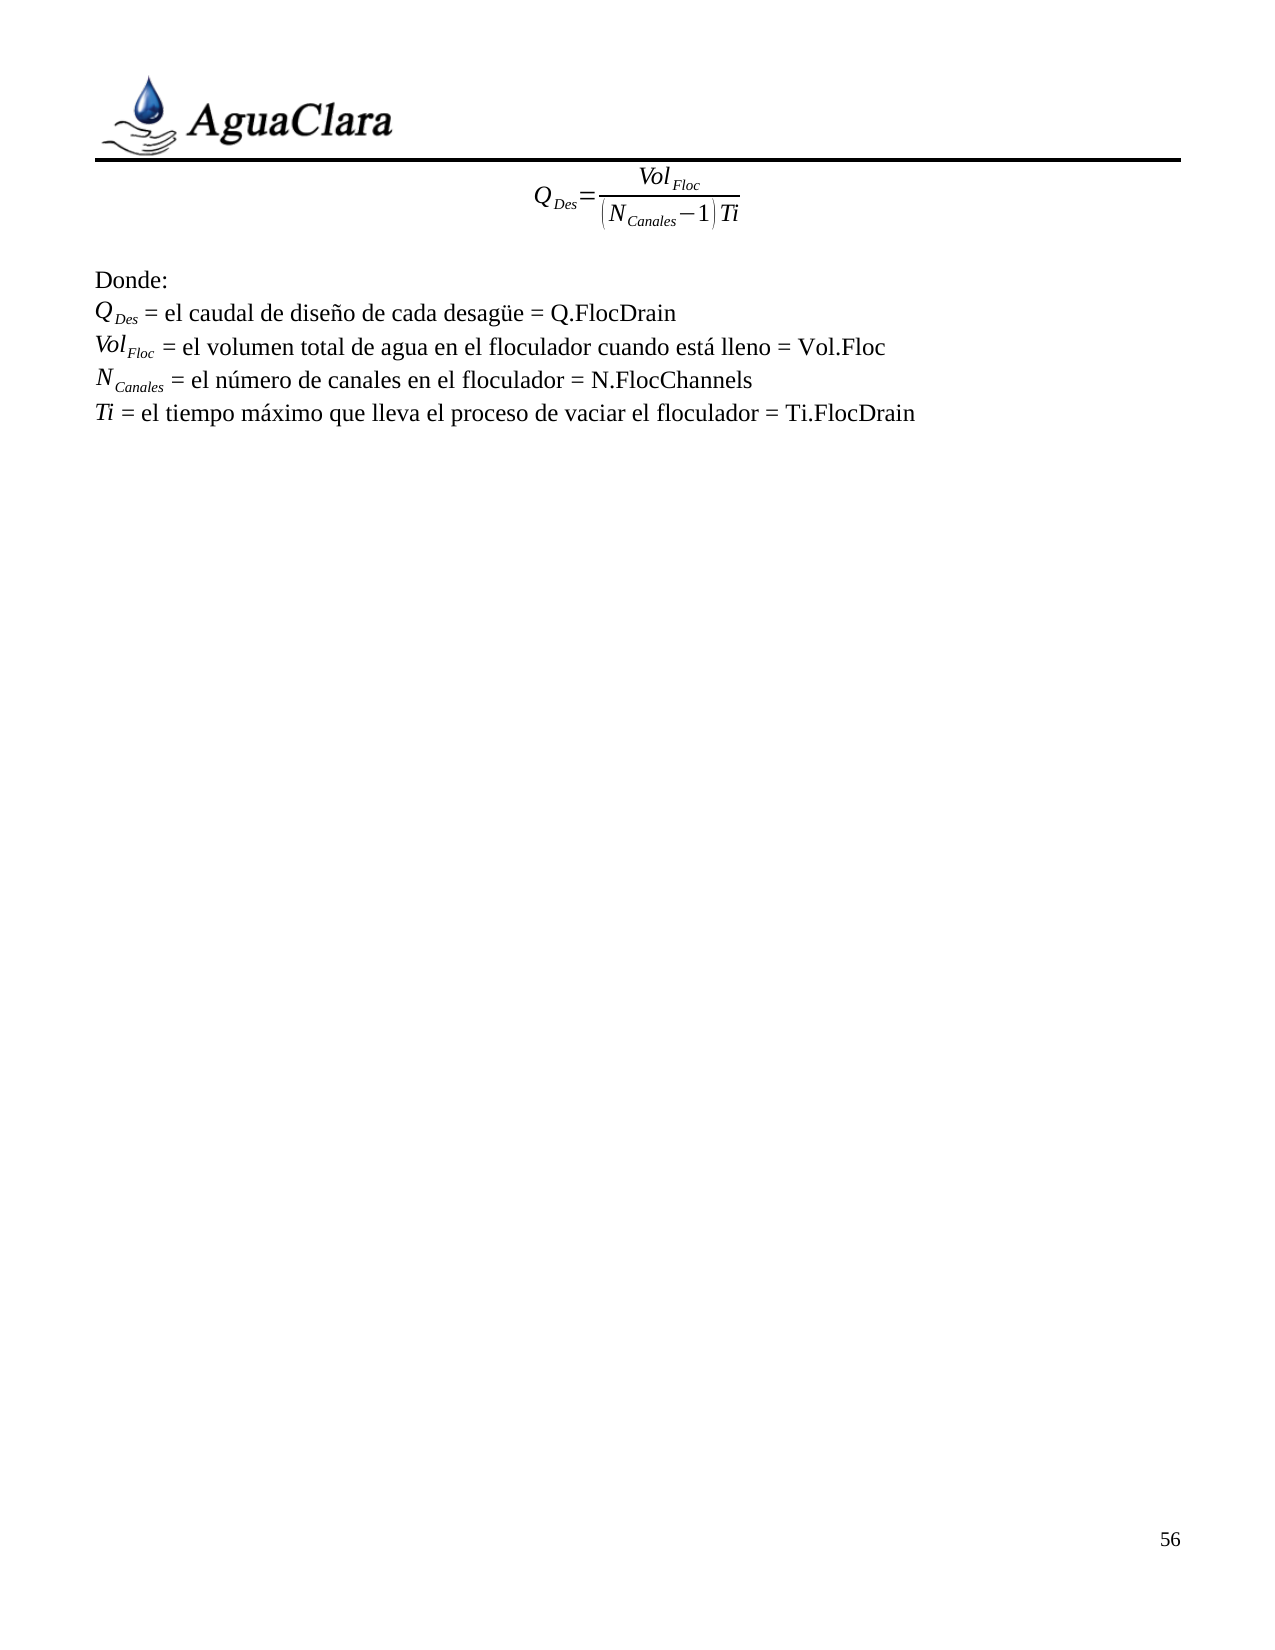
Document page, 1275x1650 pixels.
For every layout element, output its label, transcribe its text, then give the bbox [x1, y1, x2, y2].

text = el volumen total de agua en el floculador cuando está lleno = Vol.Floc [94, 330, 1181, 362]
text = el número de canales en el floculador = N.FlocChannels [94, 364, 1181, 395]
picture [94, 75, 412, 158]
text = el tiempo máximo que lleva el proceso de vaciar el floculador = Ti.FlocDrain [94, 398, 1181, 426]
text = el caudal de diseño de cada desagüe = Q.FlocDrain [94, 297, 1181, 328]
text Donde: [94, 266, 1181, 294]
